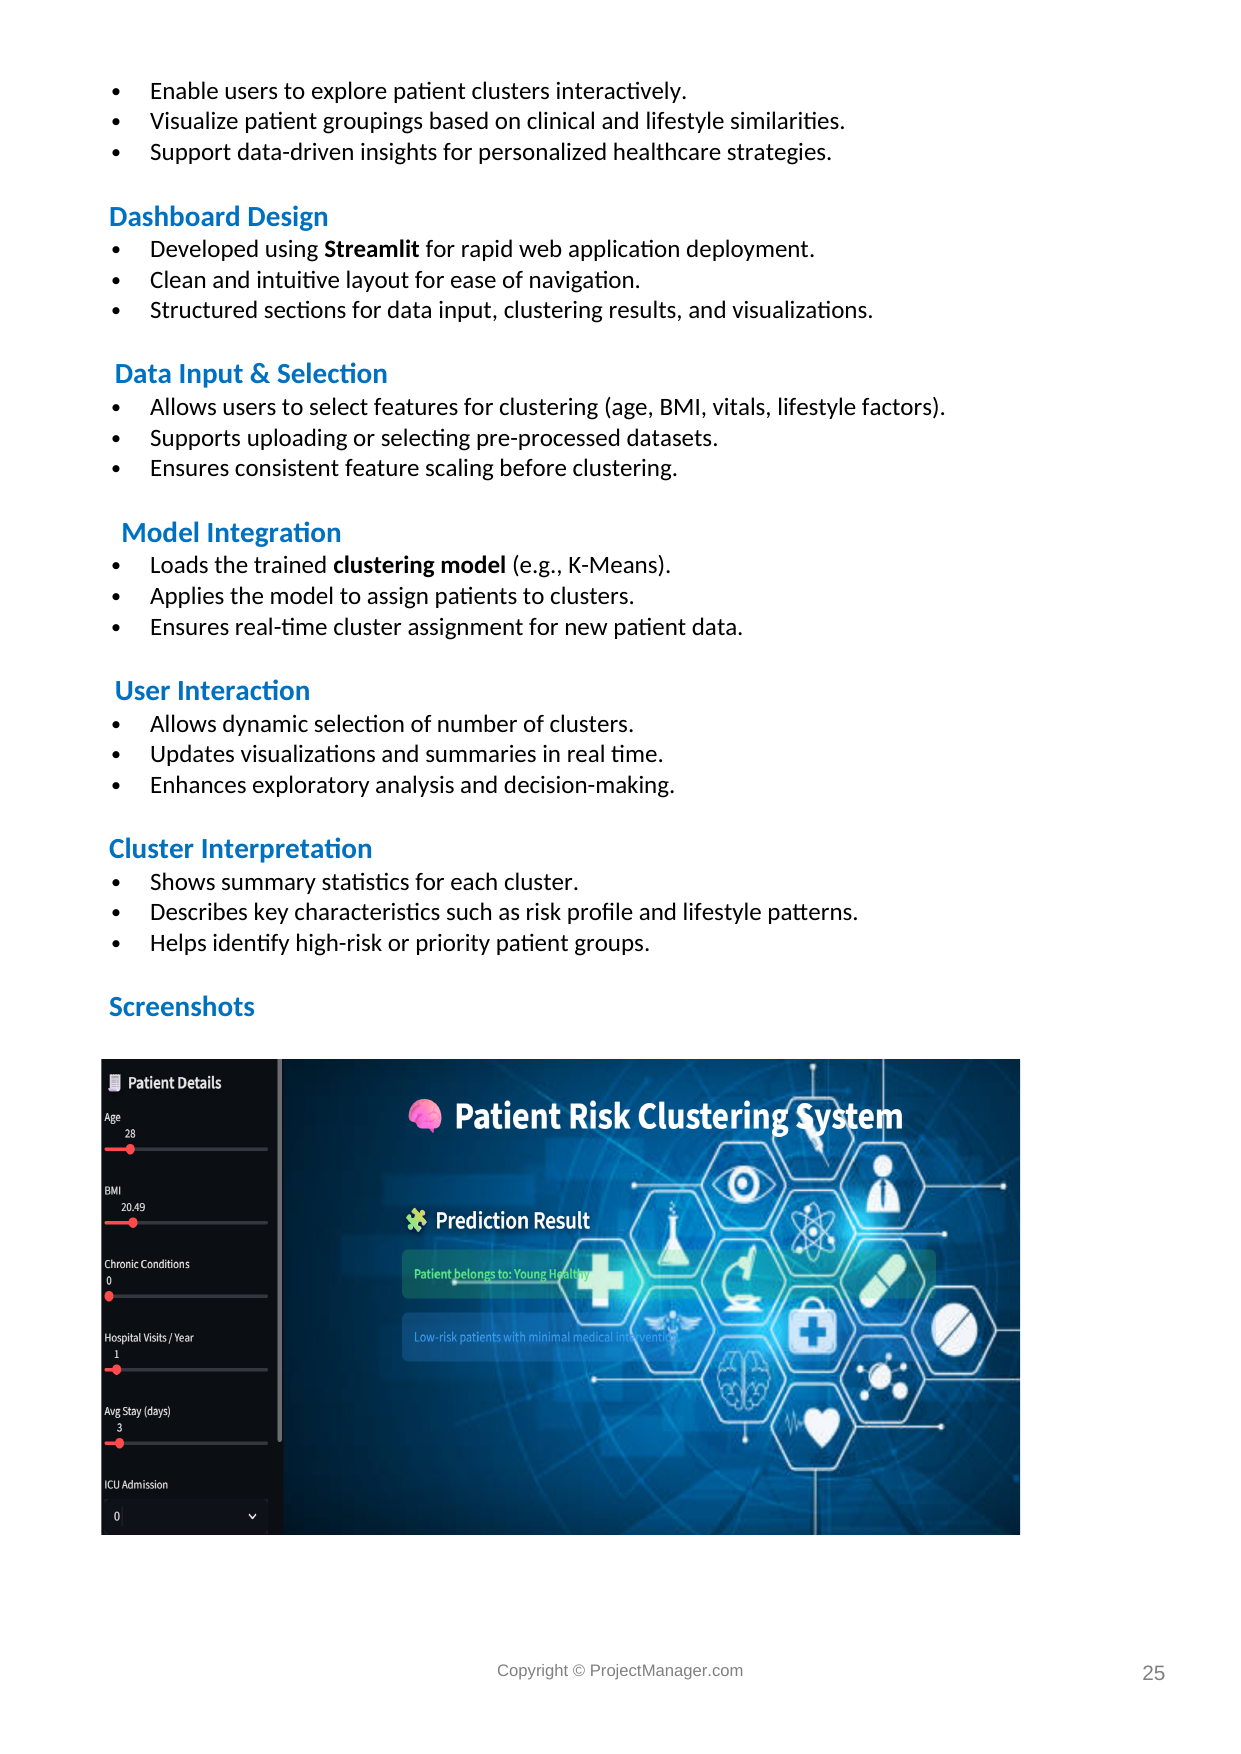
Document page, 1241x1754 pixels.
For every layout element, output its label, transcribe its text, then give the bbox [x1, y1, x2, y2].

list Support data-driven insights for personalized healthcare strategies. [112, 136, 1165, 167]
text Model Integration [75, 514, 1165, 549]
text User Interaction [75, 672, 1165, 708]
list Developed using Streamlit for rapid web application deployment. [112, 233, 1165, 264]
picture [101, 1059, 1020, 1535]
list Clean and intuitive layout for ease of navigation. [112, 264, 1165, 294]
list Supports uploading or selecting pre-processed datasets. [112, 422, 1165, 452]
list Enable users to explore patient clusters interactively. [112, 75, 1165, 106]
list Loads the trained clustering model (e.g., K-Means). [112, 549, 1165, 580]
list Describes key characteristics such as risk profile and lifestyle patterns. [112, 896, 1165, 927]
text Data Input & Selection [75, 356, 1165, 391]
list Allows dynamic selection of number of clusters. [112, 708, 1165, 738]
list Enhances exploratory analysis and decision-making. [112, 769, 1165, 799]
text Screenshots [75, 988, 1165, 1024]
text Cluster Interpretation [75, 830, 1165, 866]
list Visualize patient groupings based on clinical and lifestyle similarities. [112, 106, 1165, 136]
list Ensures consistent feature scaling before clustering. [112, 452, 1165, 483]
list Applies the model to assign patients to clusters. [112, 580, 1165, 611]
list Shows summary statistics for each cluster. [112, 866, 1165, 896]
list Structured sections for data input, clustering results, and visualizations. [112, 294, 1165, 325]
list Updates visualizations and summaries in real time. [112, 738, 1165, 769]
list Ensures real-time cluster assignment for new patient data. [112, 611, 1165, 641]
list Helps identify high-risk or priority patient groups. [112, 927, 1165, 957]
text Dashboard Design [75, 198, 1165, 233]
list Allows users to select features for clustering (age, BMI, vitals, lifestyle factors). [112, 391, 1165, 422]
